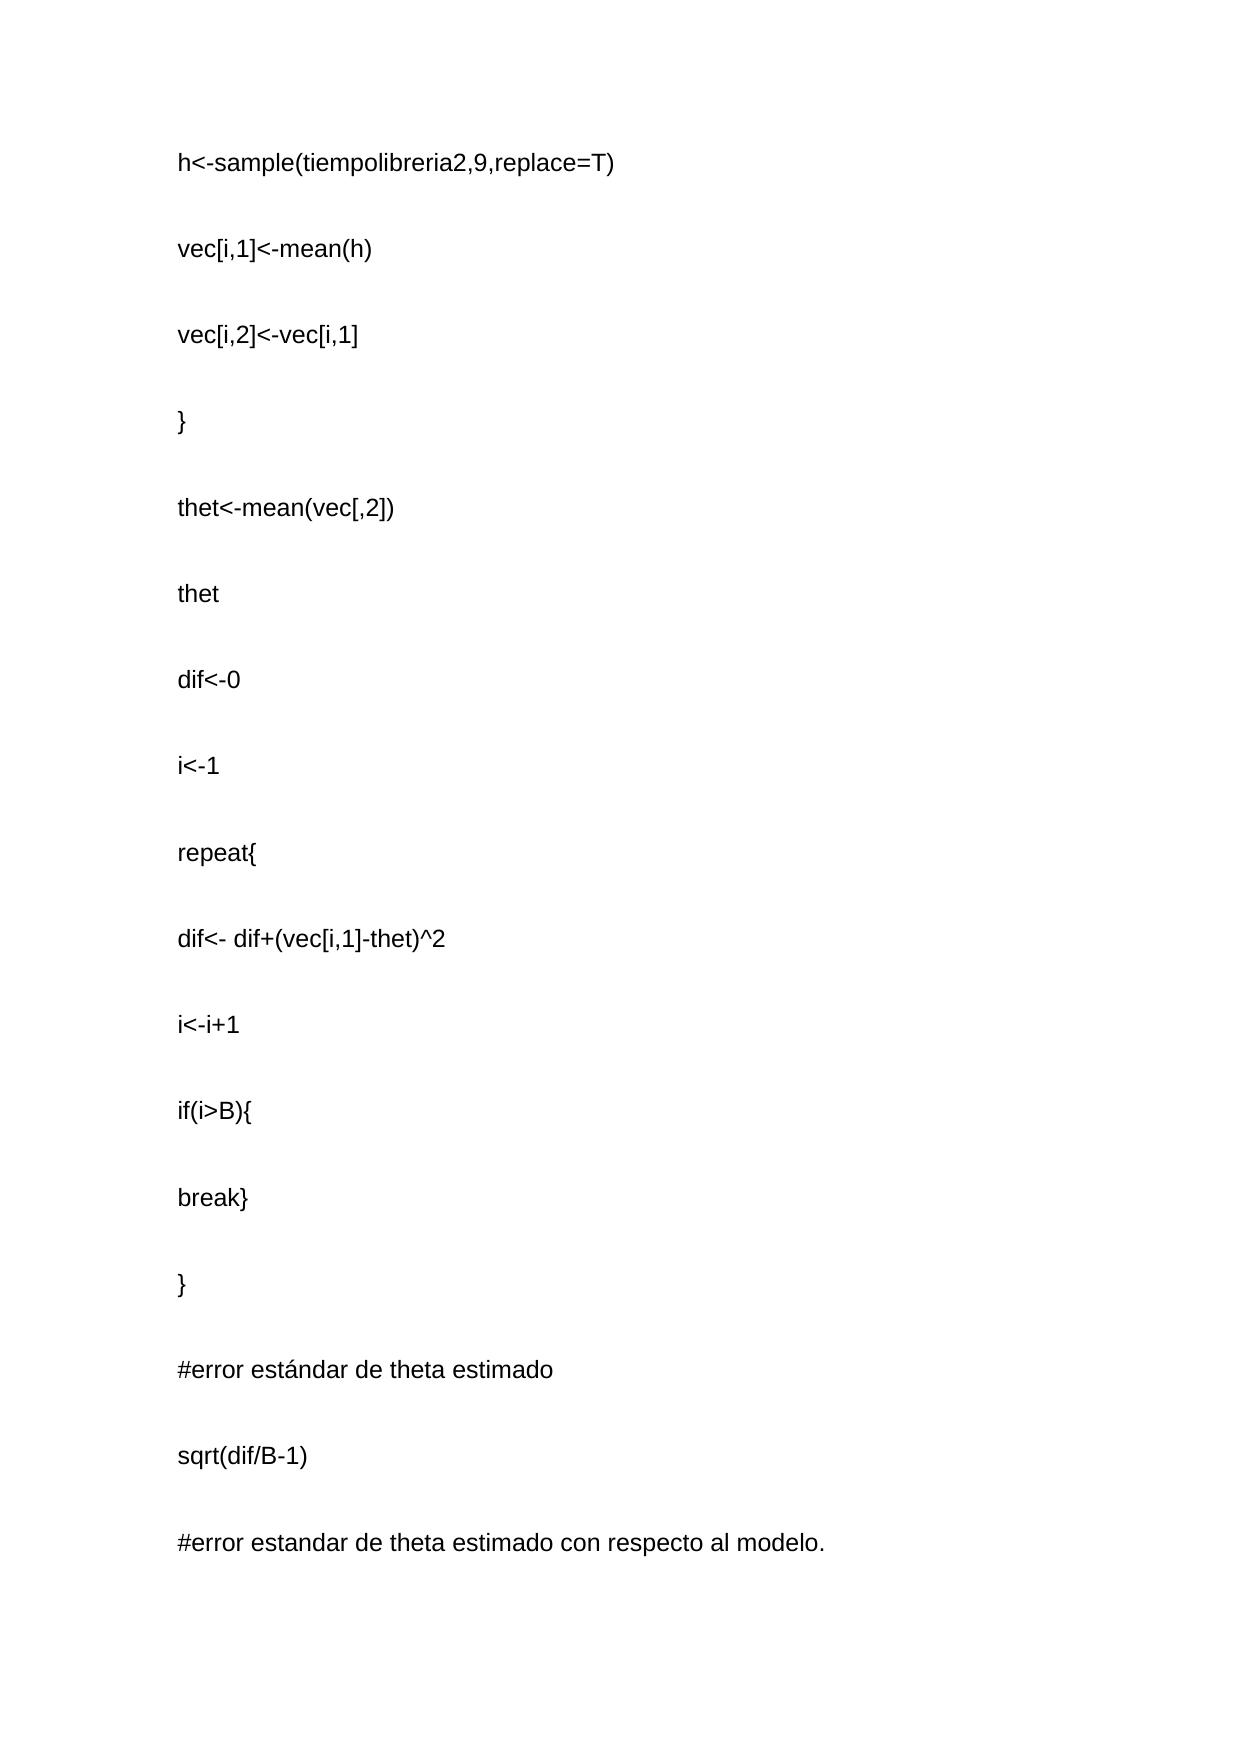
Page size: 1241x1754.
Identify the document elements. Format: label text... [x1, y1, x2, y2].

text } [177, 406, 1063, 435]
text h<-sample(tiempolibreria2,9,replace=T) [177, 148, 1063, 176]
text i<-i+1 [177, 1010, 1063, 1039]
text thet [177, 579, 1063, 608]
text i<-1 [177, 751, 1063, 780]
text } [177, 1269, 1063, 1298]
text sqrt(dif/B-1) [177, 1441, 1063, 1470]
text repeat{ [177, 838, 1063, 866]
text thet<-mean(vec[,2]) [177, 493, 1063, 521]
text dif<- dif+(vec[i,1]-thet)^2 [177, 924, 1063, 953]
text #error estandar de theta estimado con respecto al modelo. [177, 1528, 1063, 1556]
text vec[i,2]<-vec[i,1] [177, 320, 1063, 349]
text #error estándar de theta estimado [177, 1355, 1063, 1384]
text if(i>B){ [177, 1096, 1063, 1125]
text break} [177, 1183, 1063, 1211]
text dif<-0 [177, 665, 1063, 694]
text vec[i,1]<-mean(h) [177, 234, 1063, 263]
